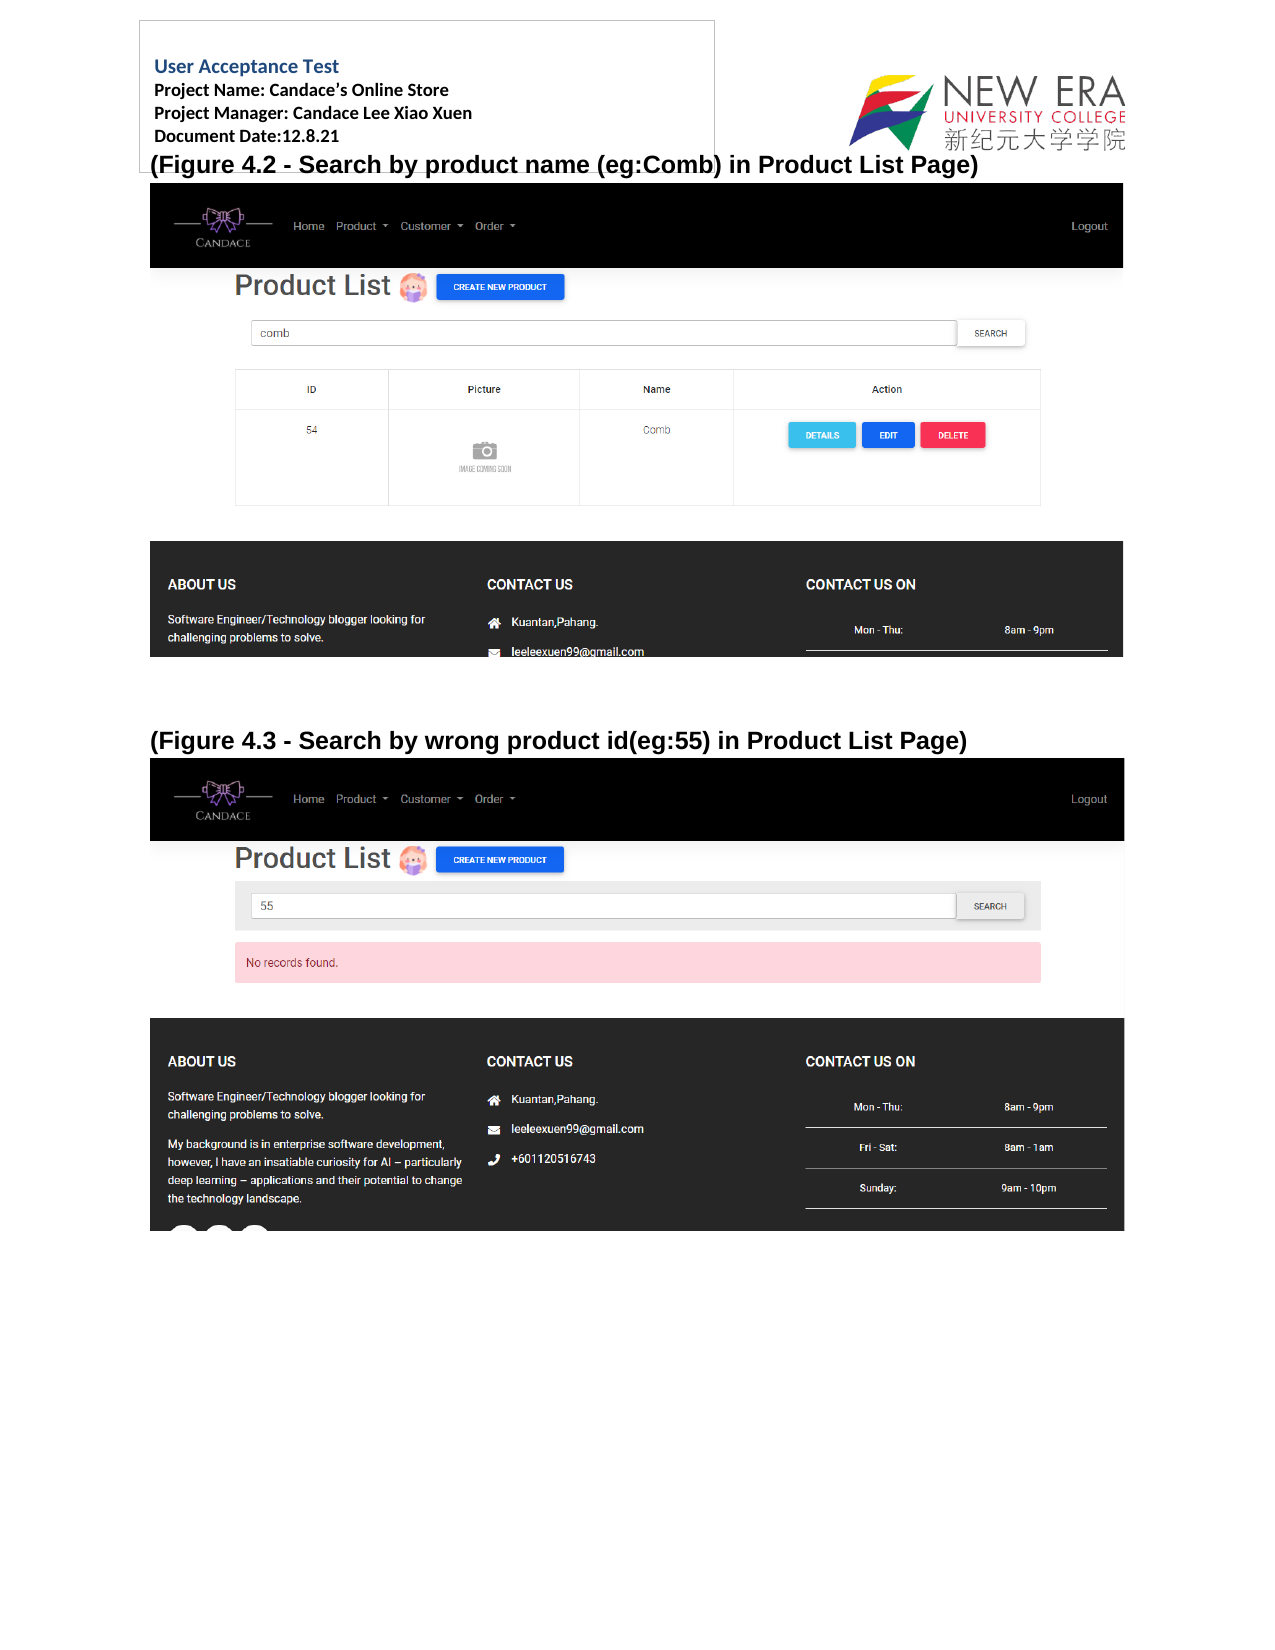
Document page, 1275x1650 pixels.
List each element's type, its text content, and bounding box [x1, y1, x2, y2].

text (Figure 4.2 - Search by product name (eg:Comb) in Product List Page) [150, 151, 1125, 179]
picture [150, 183, 1124, 657]
picture [848, 75, 1125, 151]
picture [150, 758, 1125, 1231]
text (Figure 4.3 - Search by wrong product id(eg:55) in Product List Page) [150, 726, 1125, 754]
